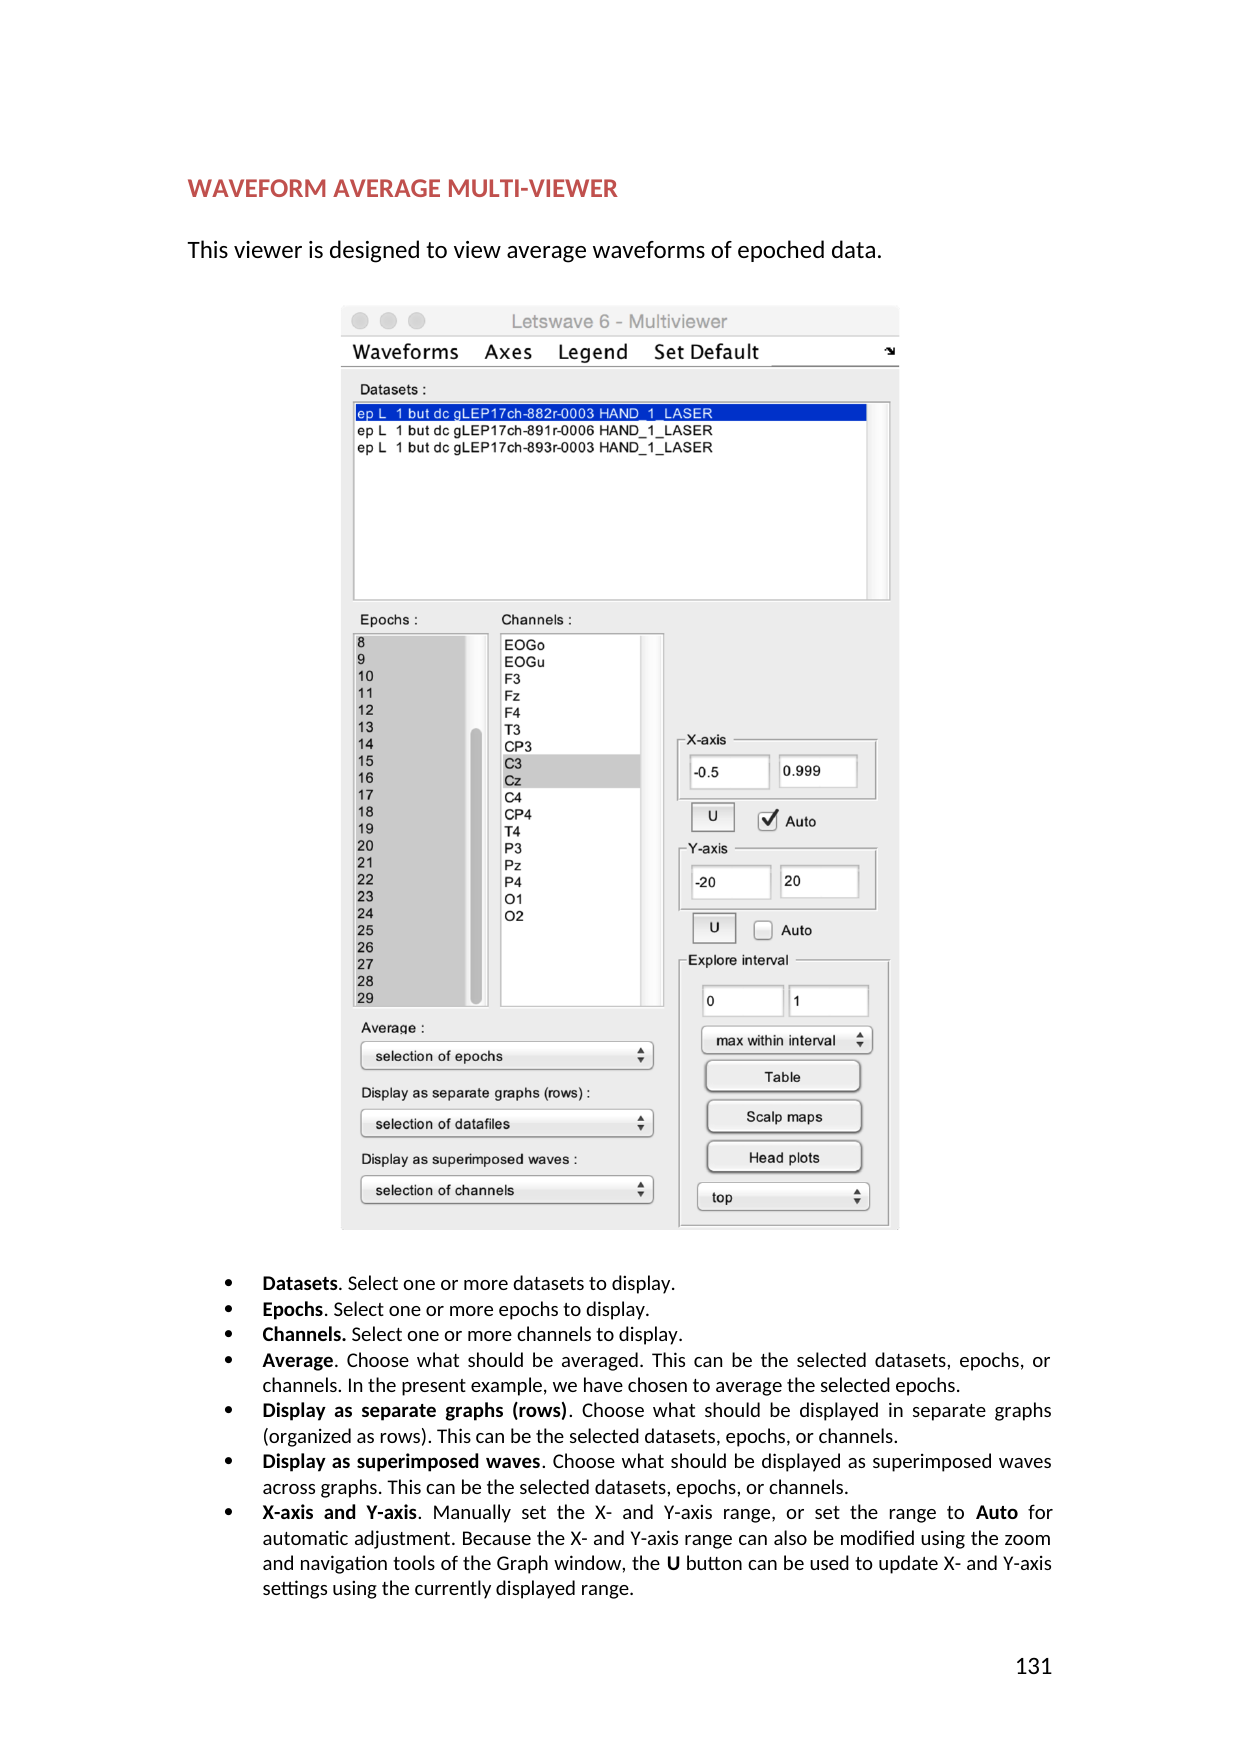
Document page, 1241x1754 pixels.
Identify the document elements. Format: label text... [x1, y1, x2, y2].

list X-axis and Y-axis. Manually set the X- and Y-axis range, or set the range to Auto for automatic adjustment. Because the X- and Y-axis range can also be modified using the zoom and navigation tools of the Graph window, the U button can be used to update X- and Y-axis settings using the currently displayed range. [225, 1499, 1053, 1601]
list Channels. Select one or more channels to display. [225, 1321, 1053, 1347]
text This viewer is designed to view average waveforms of epoched data. [187, 234, 1053, 265]
list Display as superimposed waves. Choose what should be displayed as superimposed waves across graphs. This can be the selected datasets, epochs, or channels. [225, 1448, 1053, 1499]
list Datasets. Select one or more datasets to display. [225, 1271, 1053, 1296]
picture [340, 305, 900, 1230]
list Average. Choose what should be averaged. This can be the selected datasets, epochs, or channels. In the present example, we have chosen to average the selected epochs. [225, 1347, 1053, 1398]
subtitle WAVEFORM AVERAGE MULTI-VIEWER [187, 171, 1053, 204]
list Display as separate graphs (rows). Choose what should be displayed in separate graphs (organized as rows). This can be the selected datasets, epochs, or channels. [225, 1398, 1053, 1448]
list Epochs. Select one or more epochs to display. [225, 1296, 1053, 1321]
